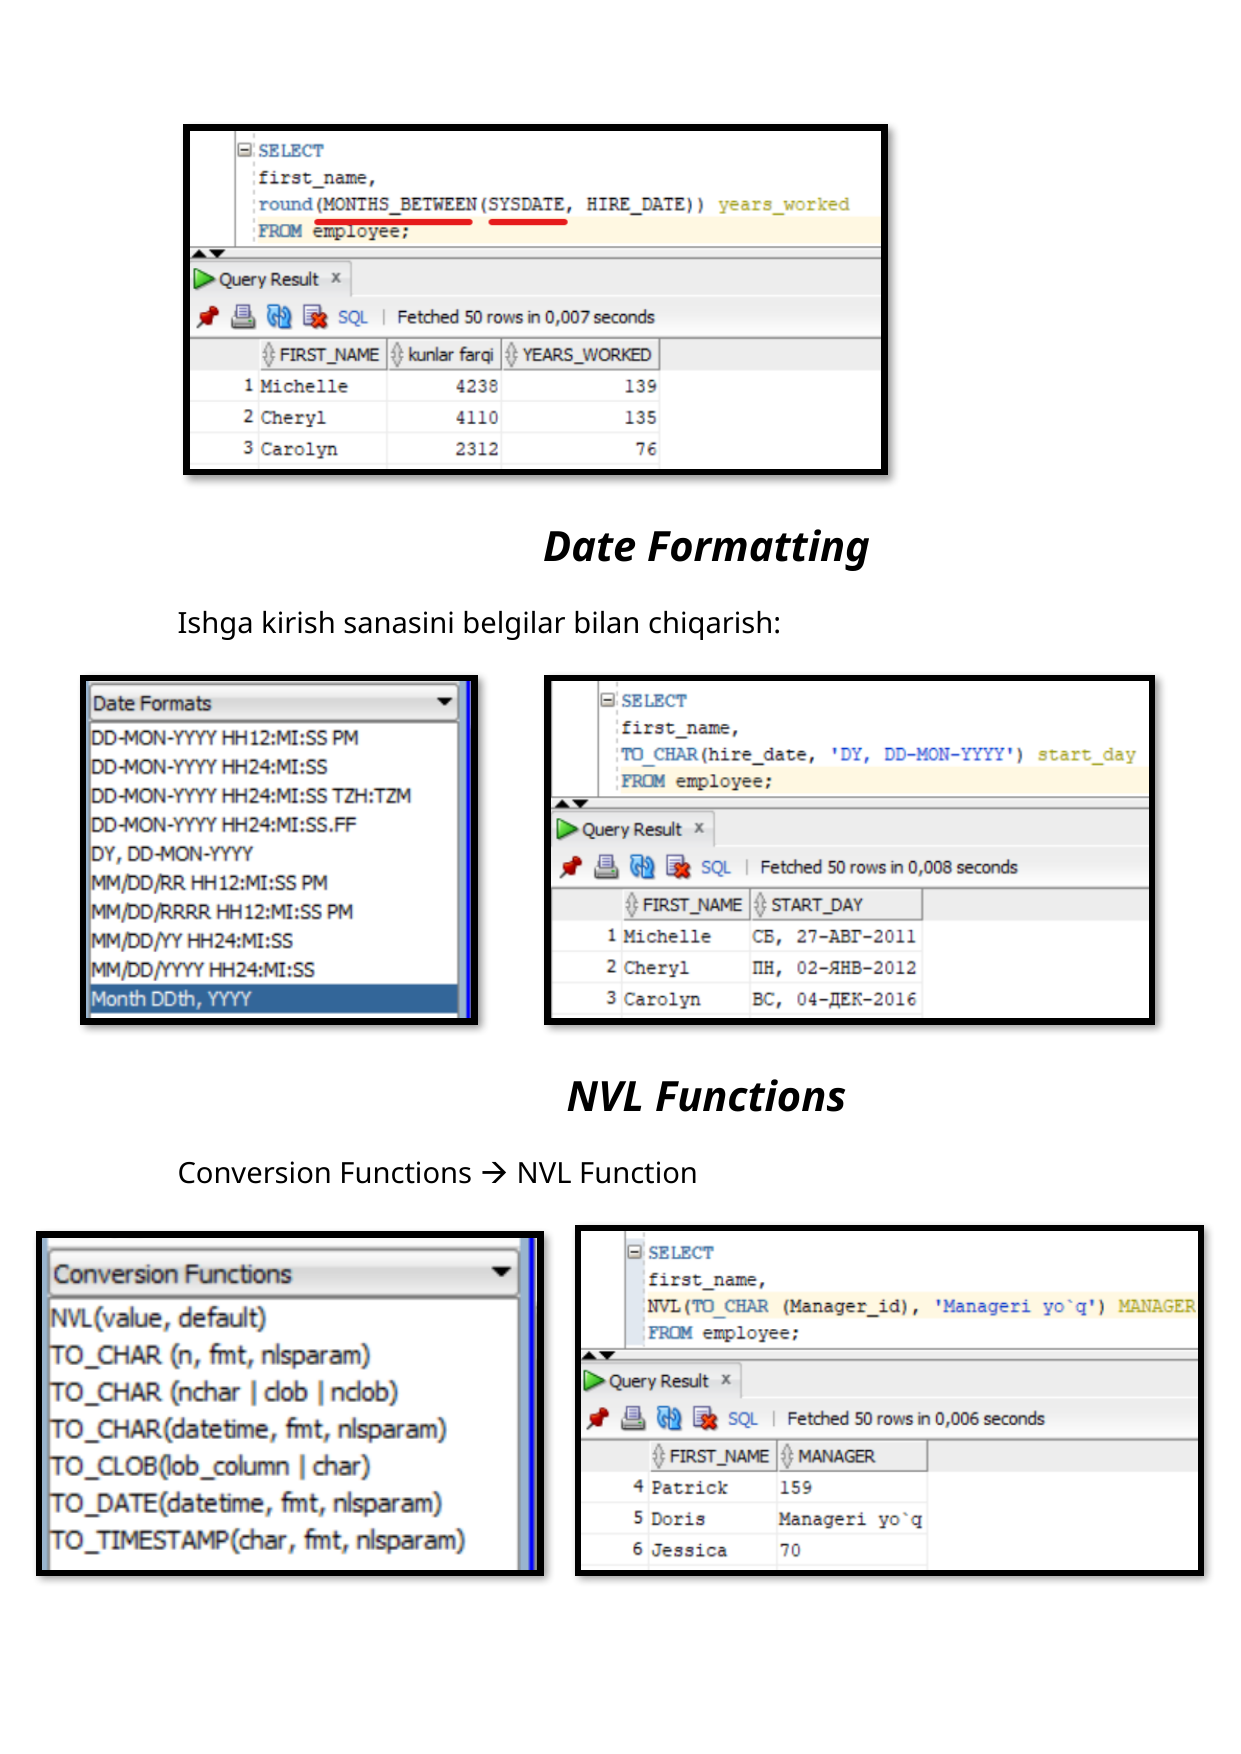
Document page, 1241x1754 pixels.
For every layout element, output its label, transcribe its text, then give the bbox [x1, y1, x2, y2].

picture [190, 131, 881, 469]
picture [86, 681, 471, 1018]
picture [581, 1231, 1198, 1570]
subtitle NVL Functions [177, 1067, 1240, 1124]
subtitle Date Formatting [177, 517, 1240, 574]
text Ishga kirish sanasini belgilar bilan chiqarish: [177, 602, 1240, 642]
picture [42, 1238, 537, 1570]
picture [551, 681, 1149, 1018]
text Conversion Functions NVL Function [177, 1152, 1240, 1192]
